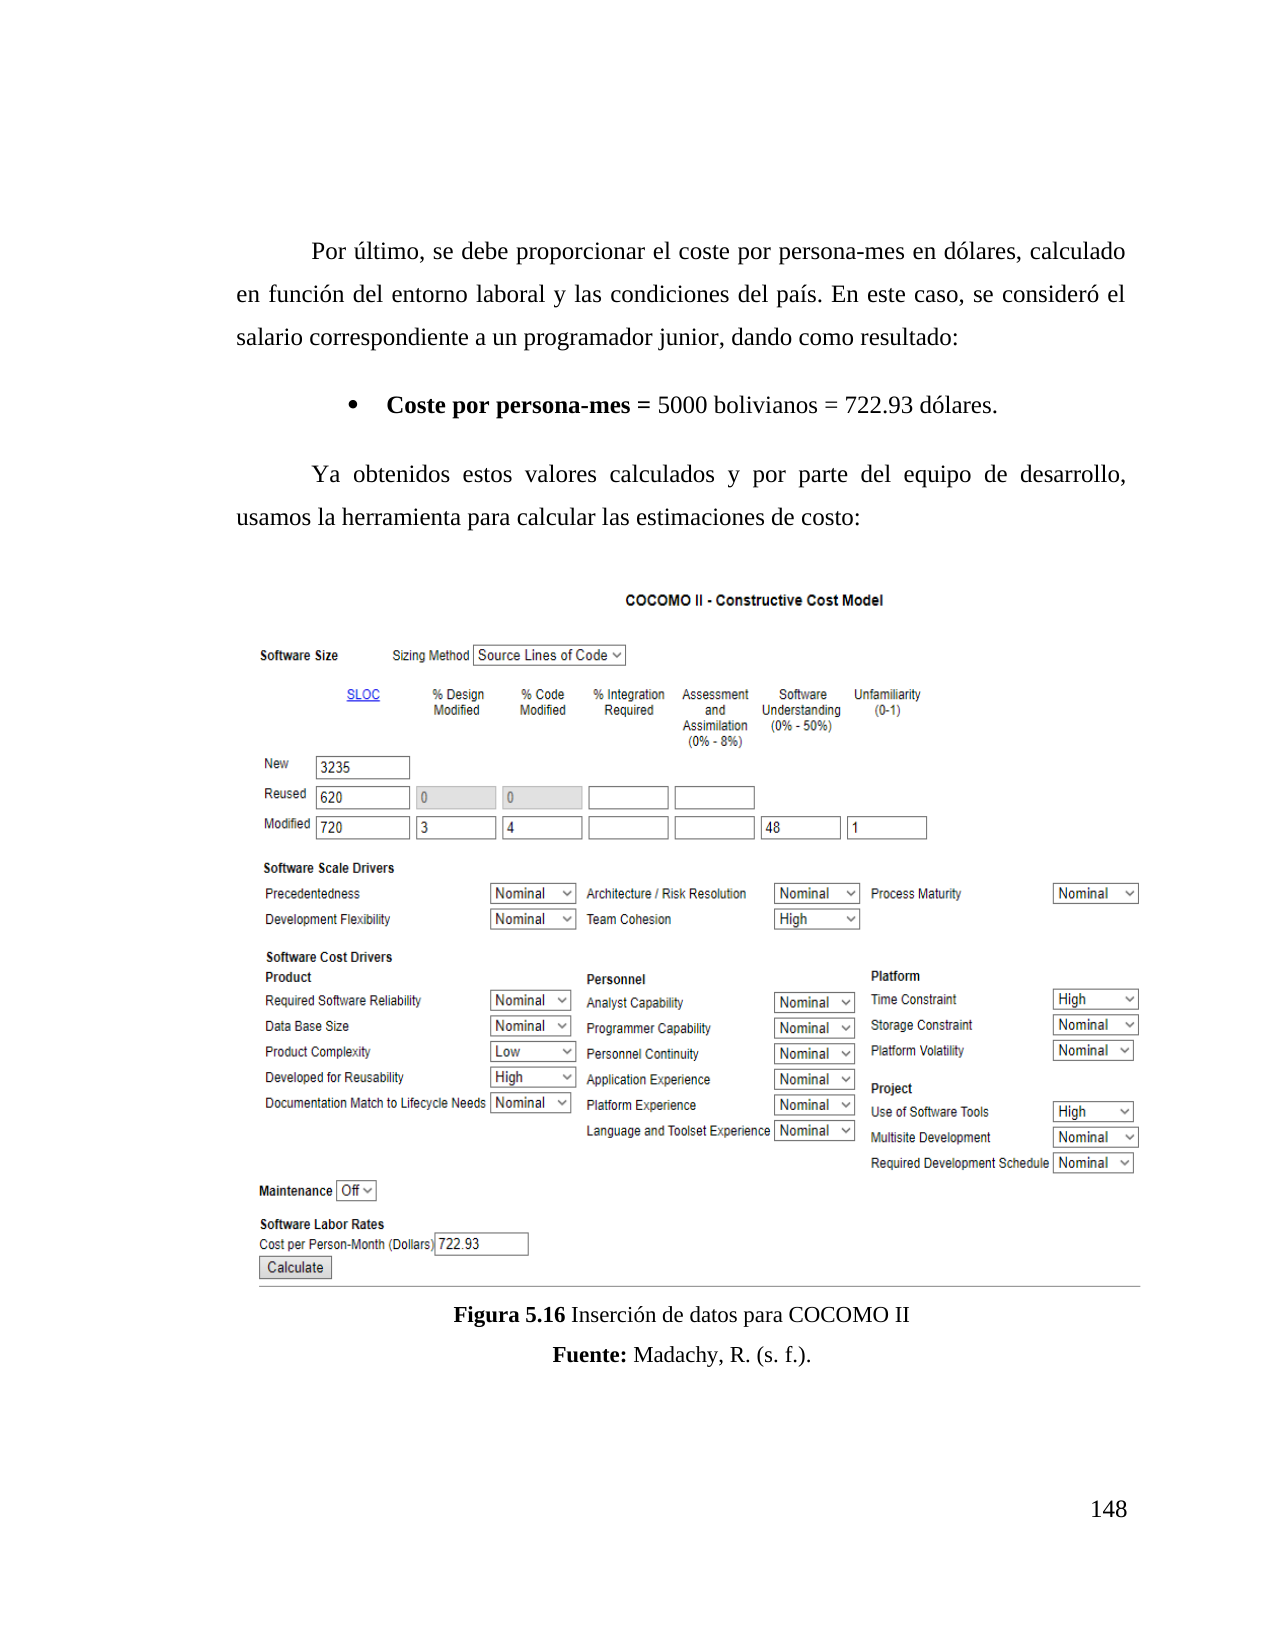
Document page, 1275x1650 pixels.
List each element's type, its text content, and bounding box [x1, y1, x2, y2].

list Coste por persona-mes = 5000 bolivianos = 722.93 dólares. [349, 391, 1127, 419]
text Ya obtenidos estos valores calculados y por parte del equipo de desarrollo, usamos la herramienta para calcular las estimaciones de costo: [236, 459, 1127, 531]
picture [252, 570, 1141, 1287]
text Por último, se debe proporcionar el coste por persona-mes en dólares, calculado en función del entorno laboral y las condiciones del país. En este caso, se consideró el salario correspondiente a un programador junior, dando como resultado: [236, 236, 1127, 351]
